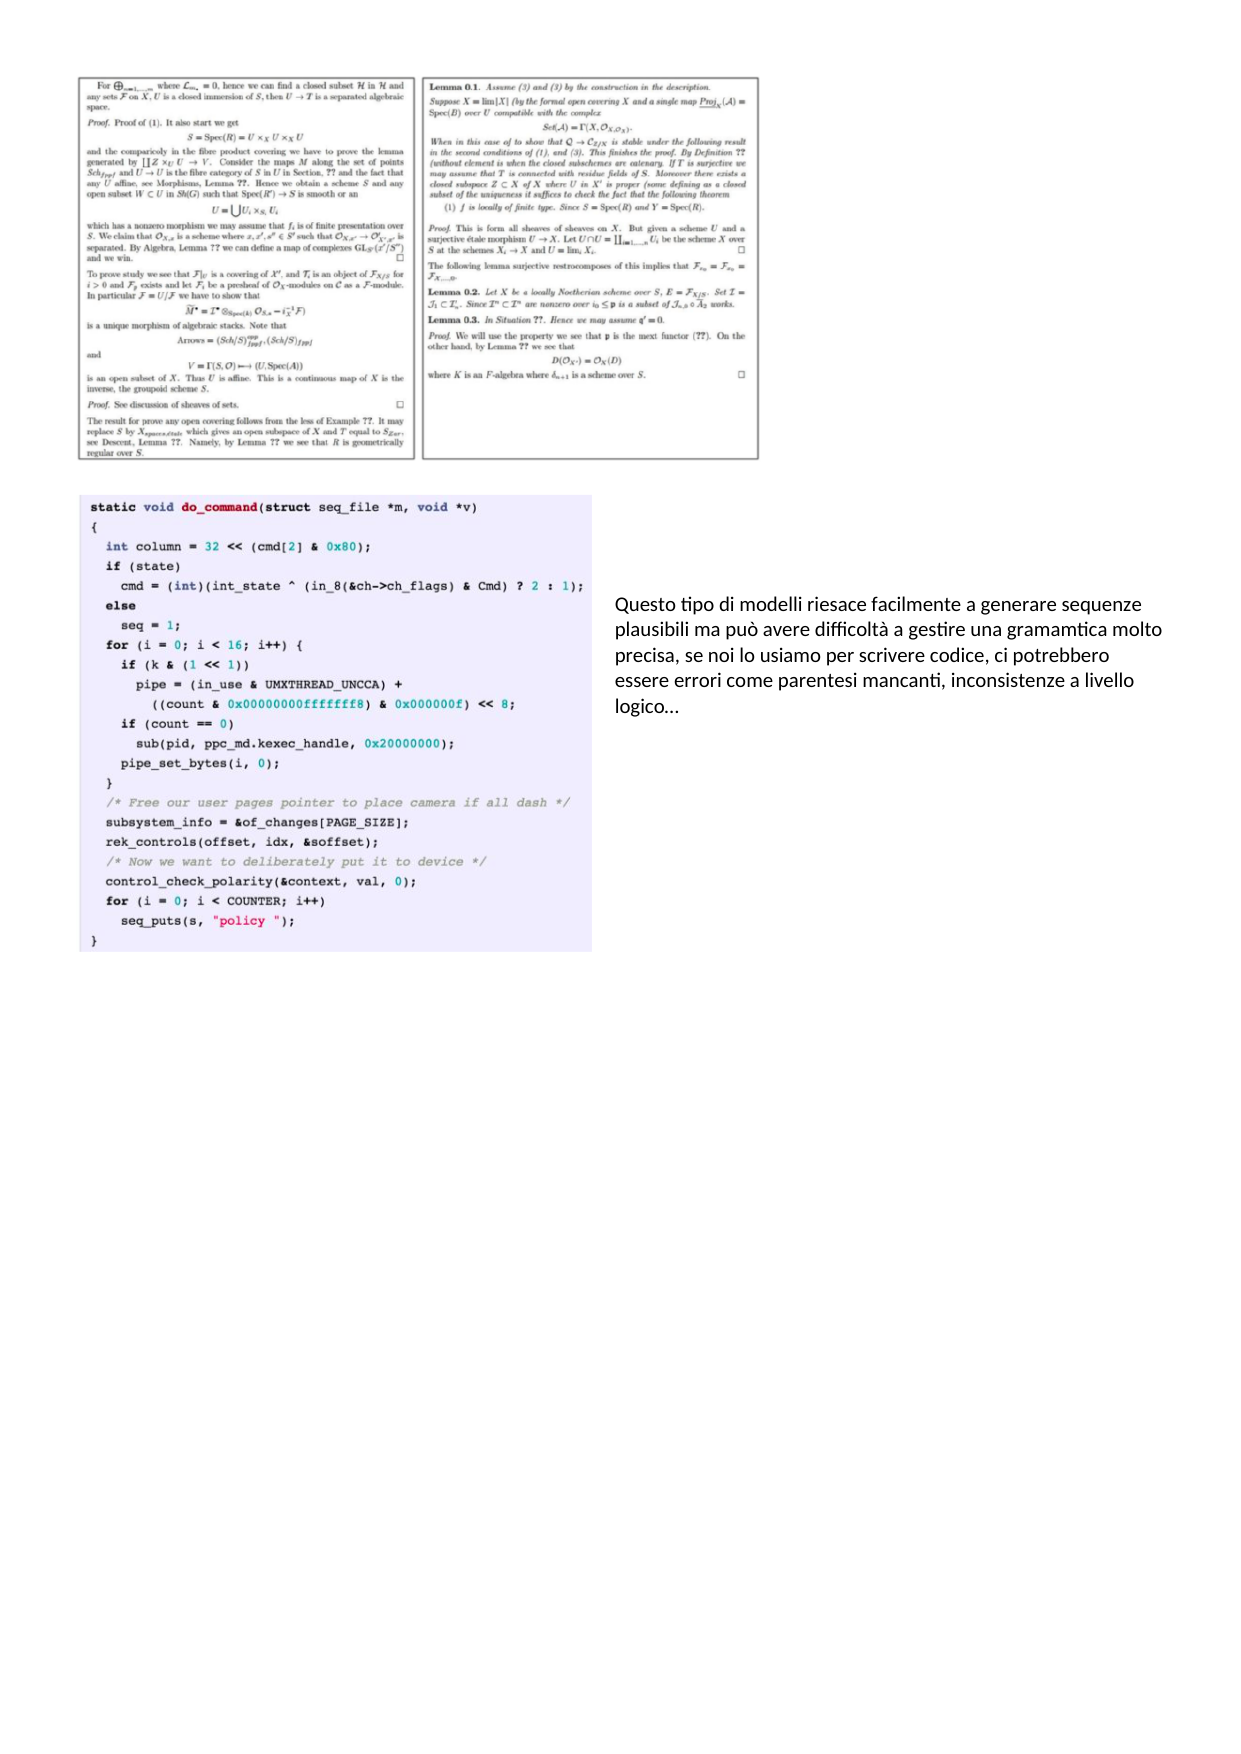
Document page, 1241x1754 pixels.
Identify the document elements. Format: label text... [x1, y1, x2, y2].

picture [75, 75, 762, 464]
picture [75, 489, 596, 953]
text Questo tipo di modelli riesace facilmente a generare sequenze plausibili ma può avere difficoltà a gestire una gramamtica molto precisa, se noi lo usiamo per scrivere codice, ci potrebbero essere errori come parentesi mancanti, inconsistenze a livello logico… [75, 591, 1165, 983]
